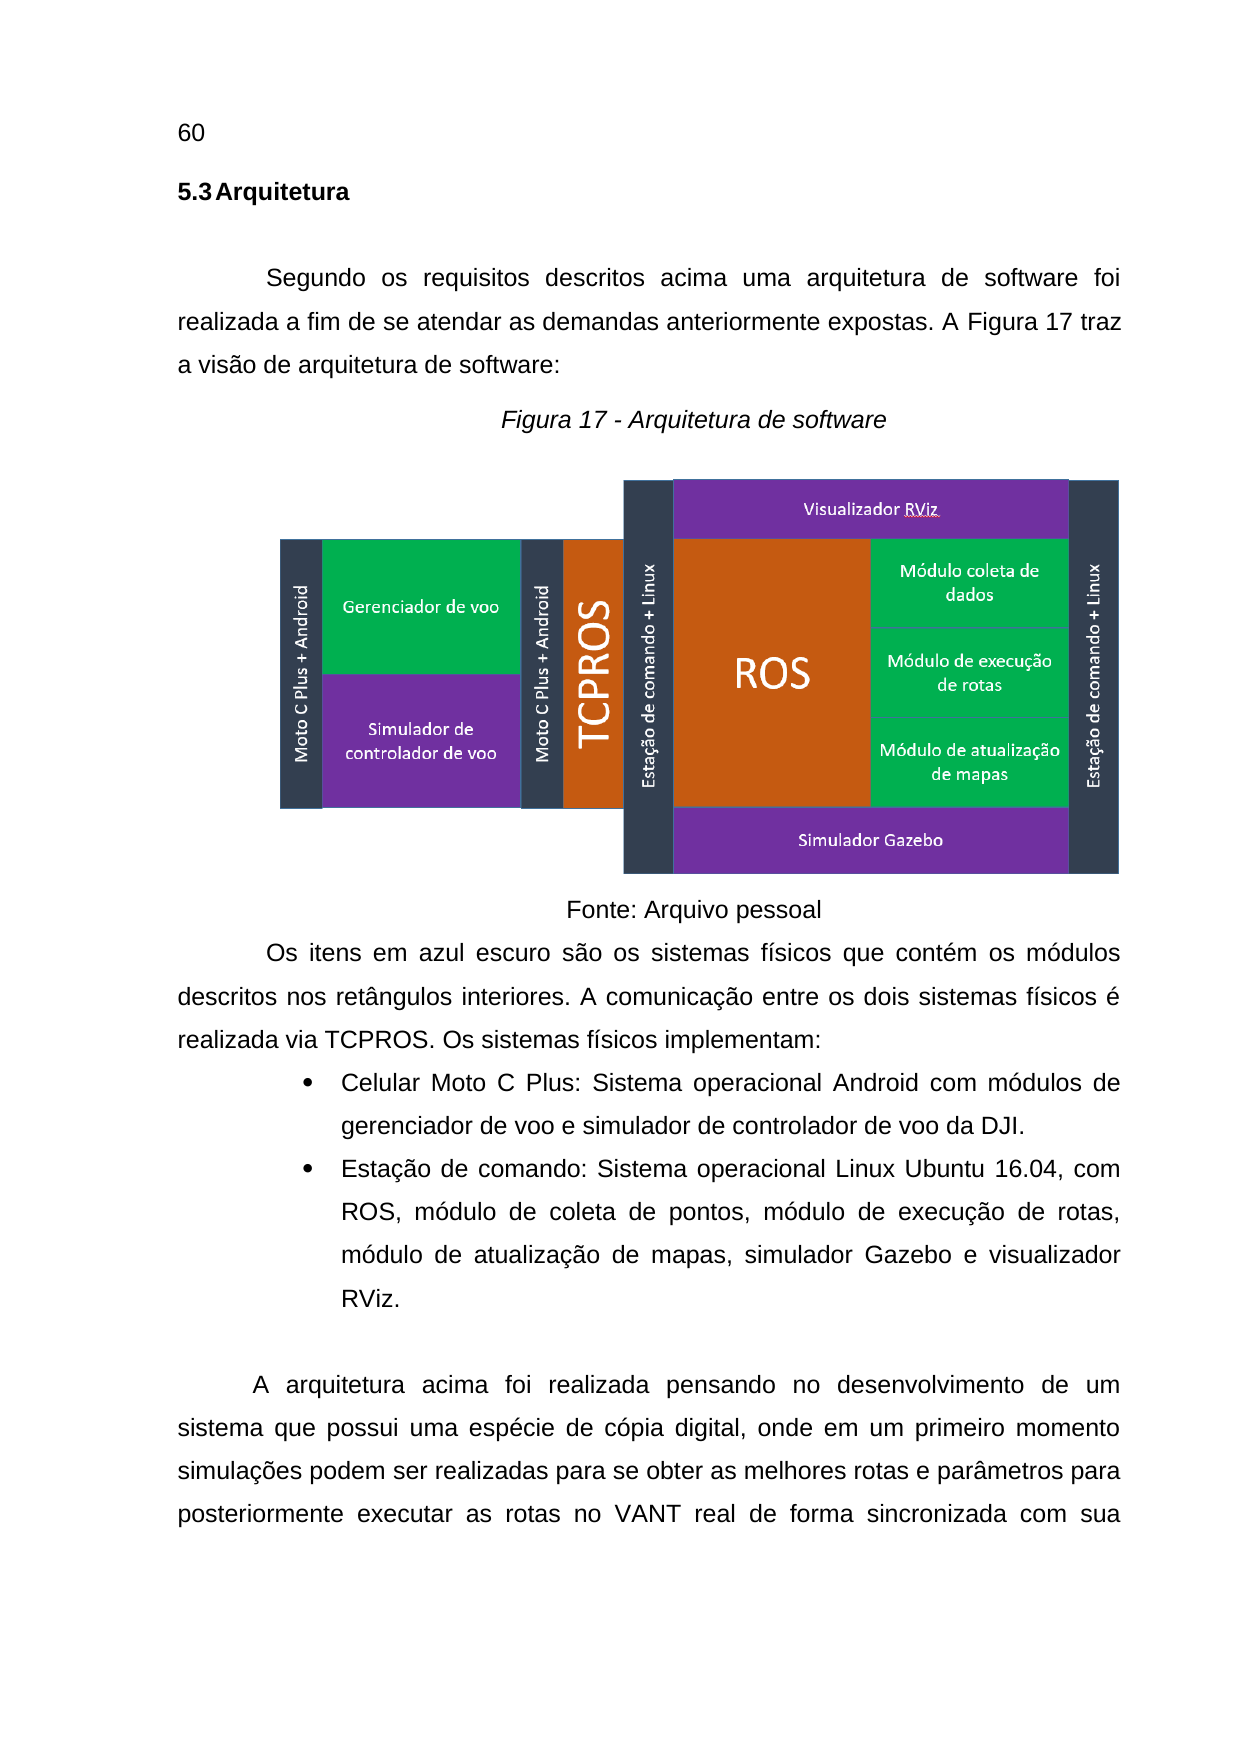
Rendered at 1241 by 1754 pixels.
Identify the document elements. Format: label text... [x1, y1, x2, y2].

list Estação de comando: Sistema operacional Linux Ubuntu 16.04, com ROS, módulo de coleta de pontos, módulo de execução de rotas, módulo de atualização de mapas, simulador Gazebo e visualizador RViz. [303, 1154, 1122, 1312]
picture [265, 448, 1133, 881]
list Celular Moto C Plus: Sistema operacional Android com módulos de gerenciador de voo e simulador de controlador de voo da DJI. [303, 1068, 1122, 1140]
subtitle Arquitetura [177, 177, 1122, 206]
text Os itens em azul escuro são os sistemas físicos que contém os módulos descritos nos retângulos interiores. A comunicação entre os dois sistemas físicos é realizada via TCPROS. Os sistemas físicos implementam: [177, 938, 1122, 1053]
text Fonte: Arquivo pessoal [177, 895, 1122, 924]
text Segundo os requisitos descritos acima uma arquitetura de software foi realizada a fim de se atendar as demandas anteriormente expostas. A Figura 16 traz a visão de arquitetura de software: [177, 263, 1122, 378]
text Figura 17 - Arquitetura de software [177, 405, 1122, 434]
